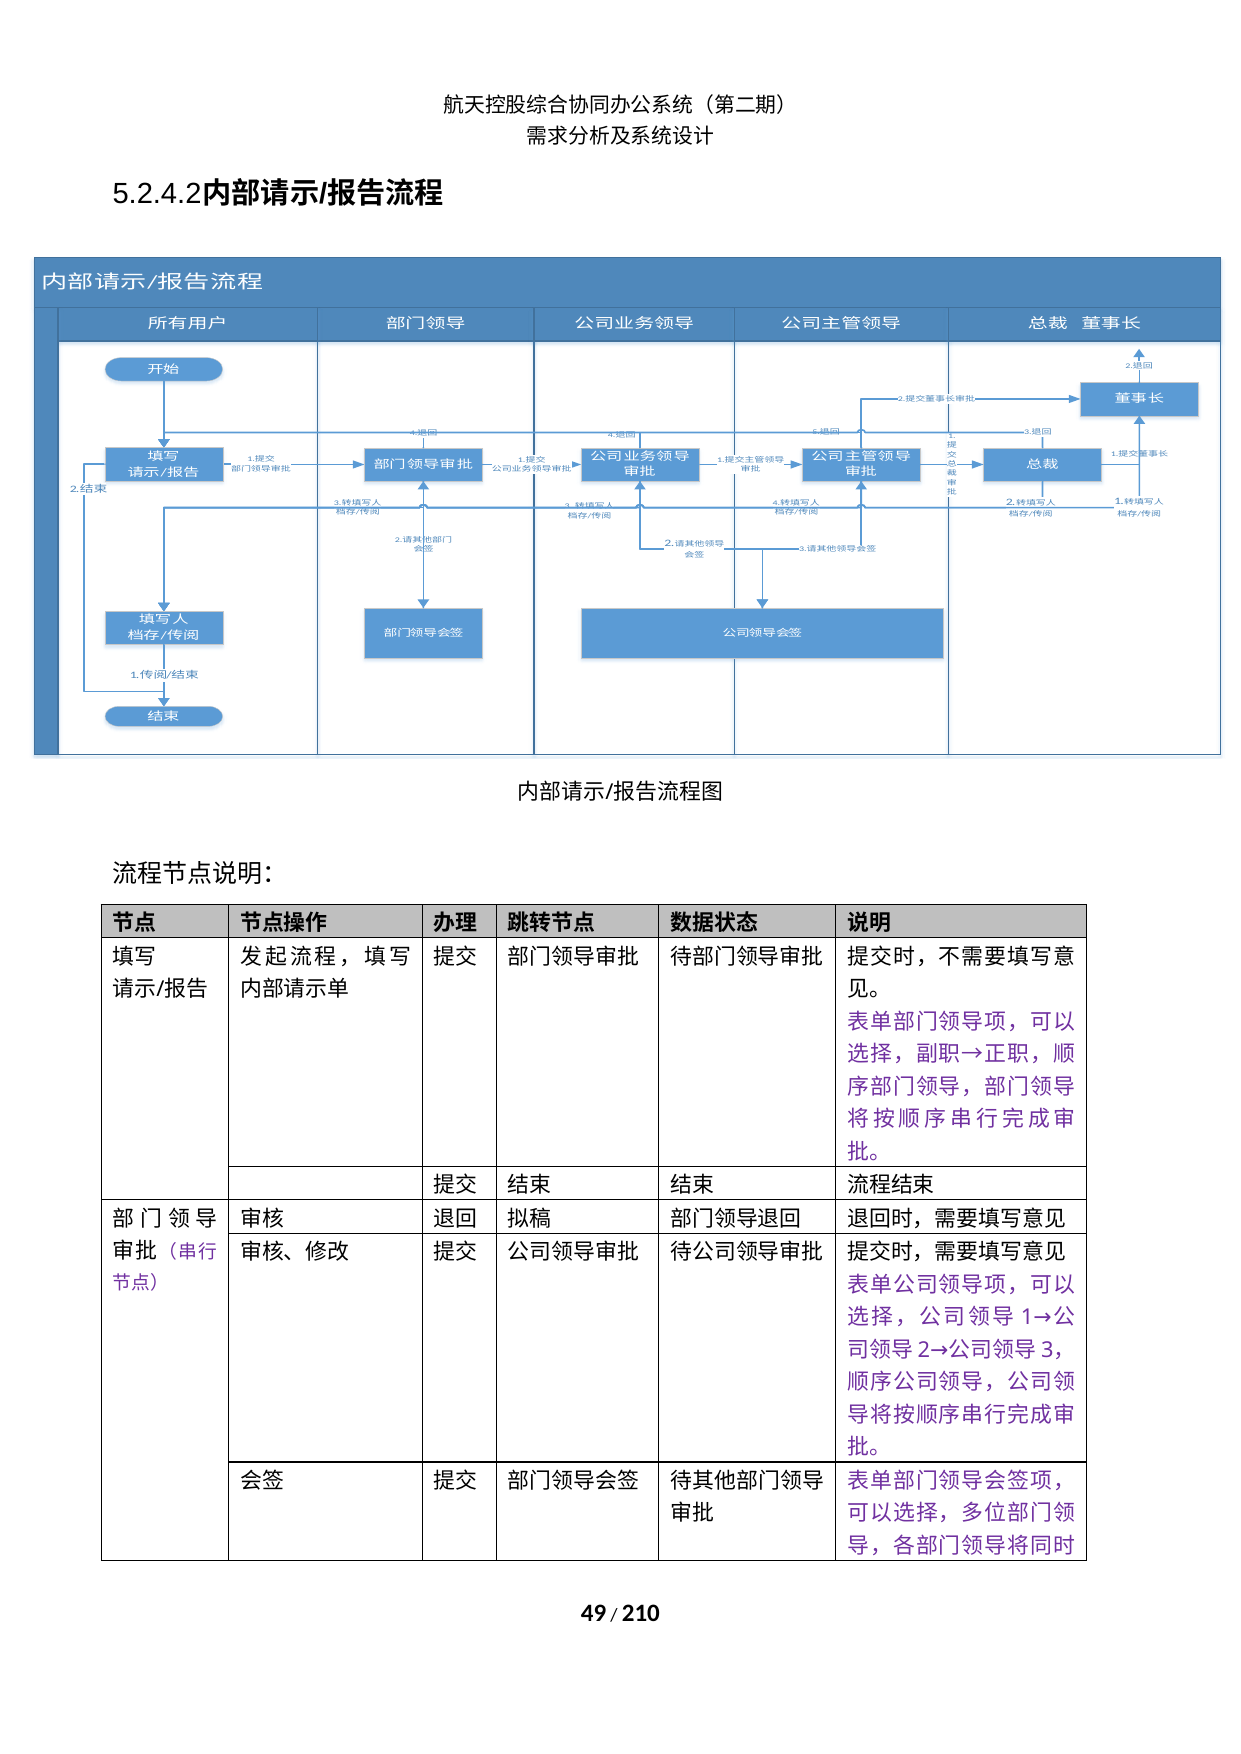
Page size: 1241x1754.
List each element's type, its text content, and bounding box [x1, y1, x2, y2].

table_cell 提交时，需要填写意见 表单公司领导项，可以选择，公司领导1→公司领导2→公司领导3，顺序公司领导，公司领导将按顺序串行完成审批。 [836, 1234, 1086, 1461]
table_cell 公司领导审批 [497, 1234, 658, 1461]
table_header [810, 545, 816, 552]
table_cell 提交 [423, 1234, 496, 1461]
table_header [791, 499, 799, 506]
table_header 说明 [836, 905, 1086, 937]
table_cell 部门领导审批 [497, 938, 658, 1166]
table_cell 部门领导退回 [659, 1200, 835, 1233]
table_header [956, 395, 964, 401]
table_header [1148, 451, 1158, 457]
table_cell 审核、修改 [229, 1234, 422, 1461]
table_header 办理 [423, 905, 496, 937]
table_cell 部门领导会签 [497, 1463, 658, 1560]
table_header 跳转节点 [497, 905, 658, 937]
table_cell 提交 [423, 938, 496, 1166]
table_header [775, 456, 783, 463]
table_cell 会签 [229, 1463, 422, 1560]
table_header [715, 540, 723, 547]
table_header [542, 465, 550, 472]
table_cell 待部门领导审批 [659, 938, 835, 1166]
table_cell 流程结束 [836, 1167, 1086, 1199]
table_header 节点操作 [229, 905, 422, 937]
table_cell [836, 1463, 1086, 1560]
table_header 节点 [102, 905, 228, 937]
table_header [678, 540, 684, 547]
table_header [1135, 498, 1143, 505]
table_header 数据状态 [659, 905, 835, 937]
table_cell 审核 [229, 1200, 422, 1233]
text 流程节点说明： [112, 839, 1128, 904]
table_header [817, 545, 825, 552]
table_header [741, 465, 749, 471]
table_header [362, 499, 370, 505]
table_cell 结束 [659, 1167, 835, 1199]
table_cell 发起流程，填写内部请示单 [229, 938, 422, 1166]
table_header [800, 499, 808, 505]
table_cell 填写 请示/报告 [102, 938, 228, 1199]
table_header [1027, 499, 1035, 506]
table_cell 待公司领导审批 [659, 1234, 835, 1461]
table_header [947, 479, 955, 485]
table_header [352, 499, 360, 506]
table_cell [229, 1167, 422, 1199]
table_cell 部门领导审批（串行节点） [102, 1200, 228, 1560]
table_cell 提交时，不需要填写意见。 表单部门领导项，可以选择，副职→正职，顺序部门领导，部门领导将按顺序串行完成审批。 [836, 938, 1086, 1166]
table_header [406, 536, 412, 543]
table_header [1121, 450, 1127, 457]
table_cell 提交 [423, 1463, 496, 1560]
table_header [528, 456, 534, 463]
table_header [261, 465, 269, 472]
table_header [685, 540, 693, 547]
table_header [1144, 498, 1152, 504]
table_cell 待其他部门领导审批 [659, 1463, 835, 1560]
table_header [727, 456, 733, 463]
text 内部请示/报告流程图 [112, 774, 1128, 806]
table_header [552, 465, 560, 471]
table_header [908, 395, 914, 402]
table_cell 结束 [497, 1167, 658, 1199]
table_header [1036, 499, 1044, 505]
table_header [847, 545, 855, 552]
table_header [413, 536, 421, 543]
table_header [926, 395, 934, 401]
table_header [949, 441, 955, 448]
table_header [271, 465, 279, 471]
table_cell 退回时，需要填写意见 [836, 1200, 1086, 1233]
table_cell 退回 [423, 1200, 496, 1233]
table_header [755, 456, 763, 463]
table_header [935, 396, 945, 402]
table_cell 拟稿 [497, 1200, 658, 1233]
subtitle 内部请示/报告流程 [112, 158, 1128, 223]
table_cell 提交 [423, 1167, 496, 1199]
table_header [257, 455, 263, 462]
